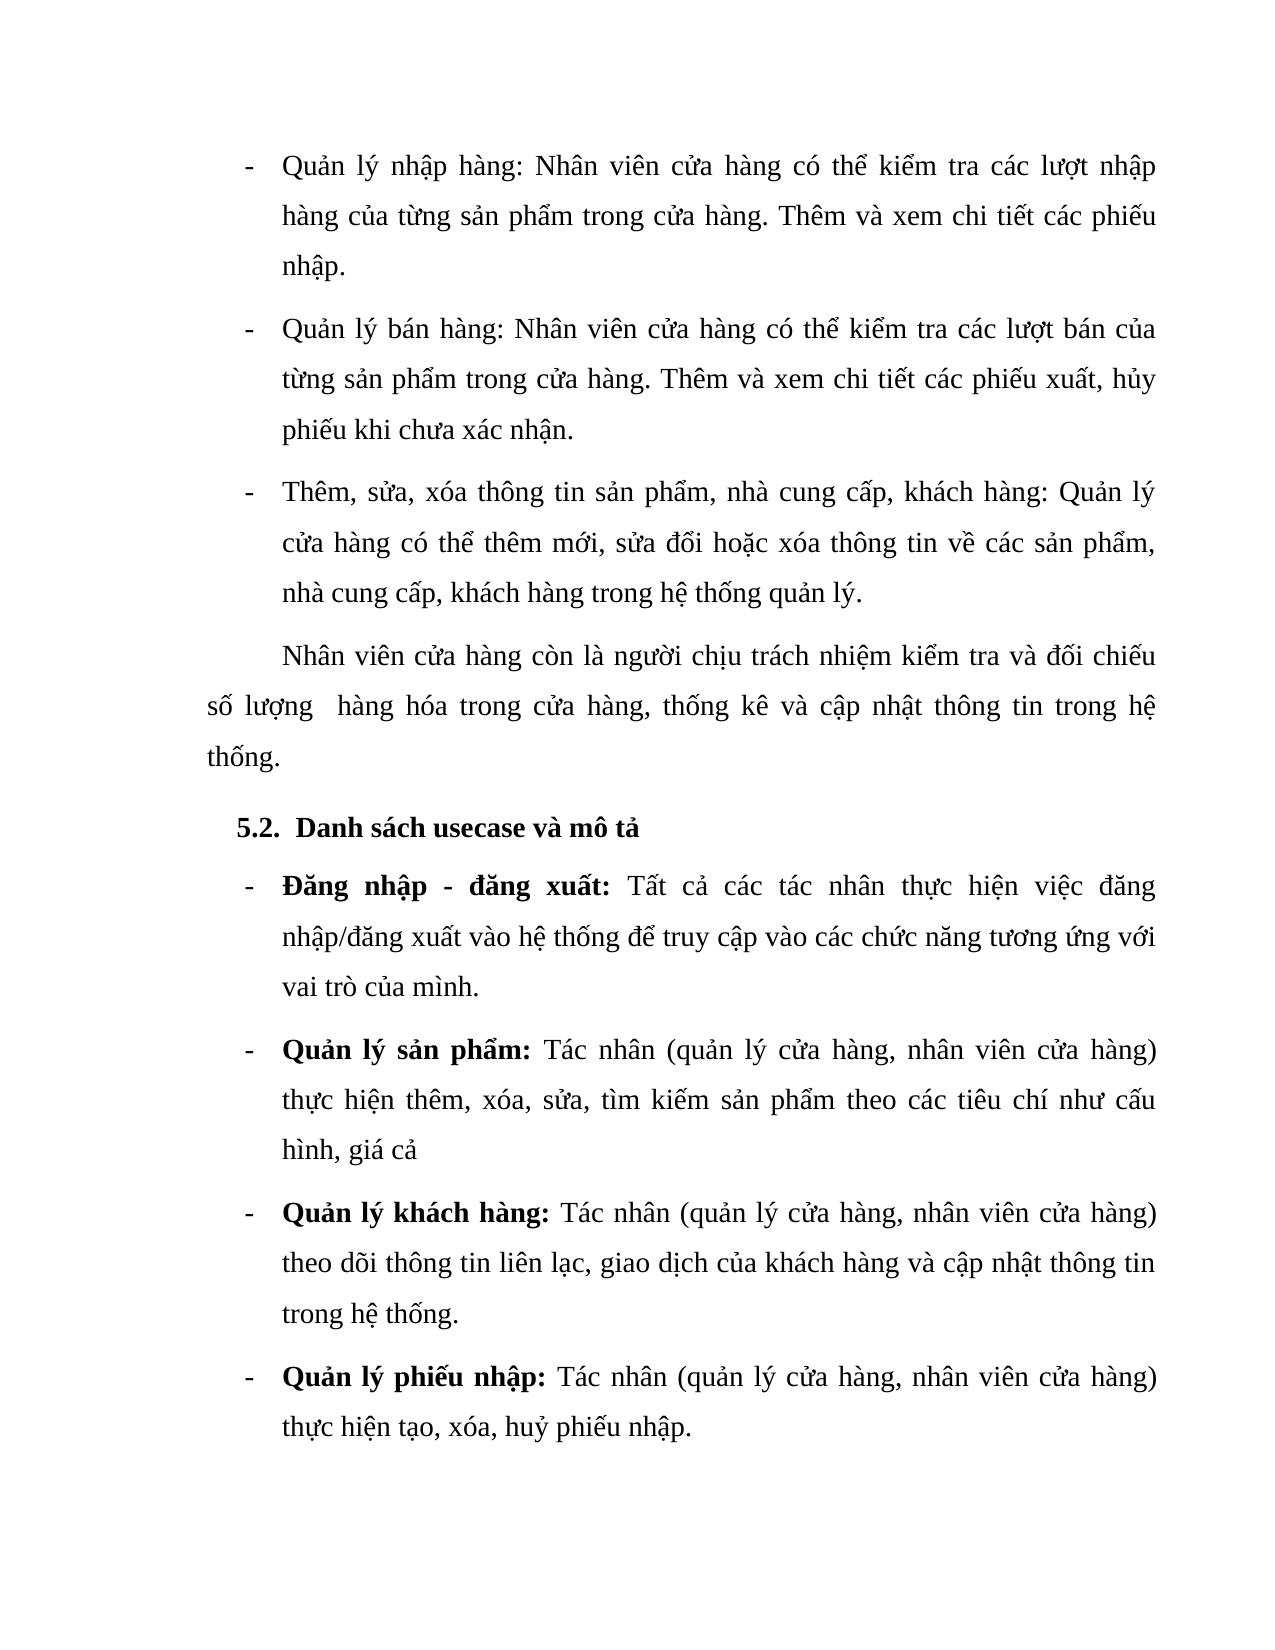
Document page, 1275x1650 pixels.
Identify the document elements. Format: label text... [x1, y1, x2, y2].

list Quản lý nhập hàng: Nhân viên cửa hàng có thể kiểm tra các lượt nhập hàng của từng sản phẩm trong cửa hàng. Thêm và xem chi tiết các phiếu nhập. [244, 148, 1157, 282]
list Quản lý phiếu nhập: Tác nhân (quản lý cửa hàng, nhân viên cửa hàng) thực hiện tạo, xóa, huỷ phiếu nhập. [244, 1359, 1157, 1443]
list Quản lý khách hàng: Tác nhân (quản lý cửa hàng, nhân viên cửa hàng) theo dõi thông tin liên lạc, giao dịch của khách hàng và cập nhật thông tin trong hệ thống. [244, 1195, 1157, 1329]
list Đăng nhập - đăng xuất: Tất cả các tác nhân thực hiện việc đăng nhập/đăng xuất vào hệ thống để truy cập vào các chức năng tương ứng với vai trò của mình. [244, 868, 1157, 1003]
text Nhân viên cửa hàng còn là người chịu trách nhiệm kiểm tra và đối chiếu số lượng hàng hóa trong cửa hàng, thống kê và cập nhật thông tin trong hệ thống. [207, 638, 1157, 772]
list Quản lý bán hàng: Nhân viên cửa hàng có thể kiểm tra các lượt bán của từng sản phẩm trong cửa hàng. Thêm và xem chi tiết các phiếu xuất, hủy phiếu khi chưa xác nhận. [244, 311, 1157, 445]
list Thêm, sửa, xóa thông tin sản phẩm, nhà cung cấp, khách hàng: Quản lý cửa hàng có thể thêm mới, sửa đổi hoặc xóa thông tin về các sản phẩm, nhà cung cấp, khách hàng trong hệ thống quản lý. [244, 474, 1157, 609]
list Quản lý sản phẩm: Tác nhân (quản lý cửa hàng, nhân viên cửa hàng) thực hiện thêm, xóa, sửa, tìm kiếm sản phẩm theo các tiêu chí như cấu hình, giá cả [244, 1032, 1157, 1166]
subtitle Danh sách usecase và mô tả [236, 810, 1157, 843]
